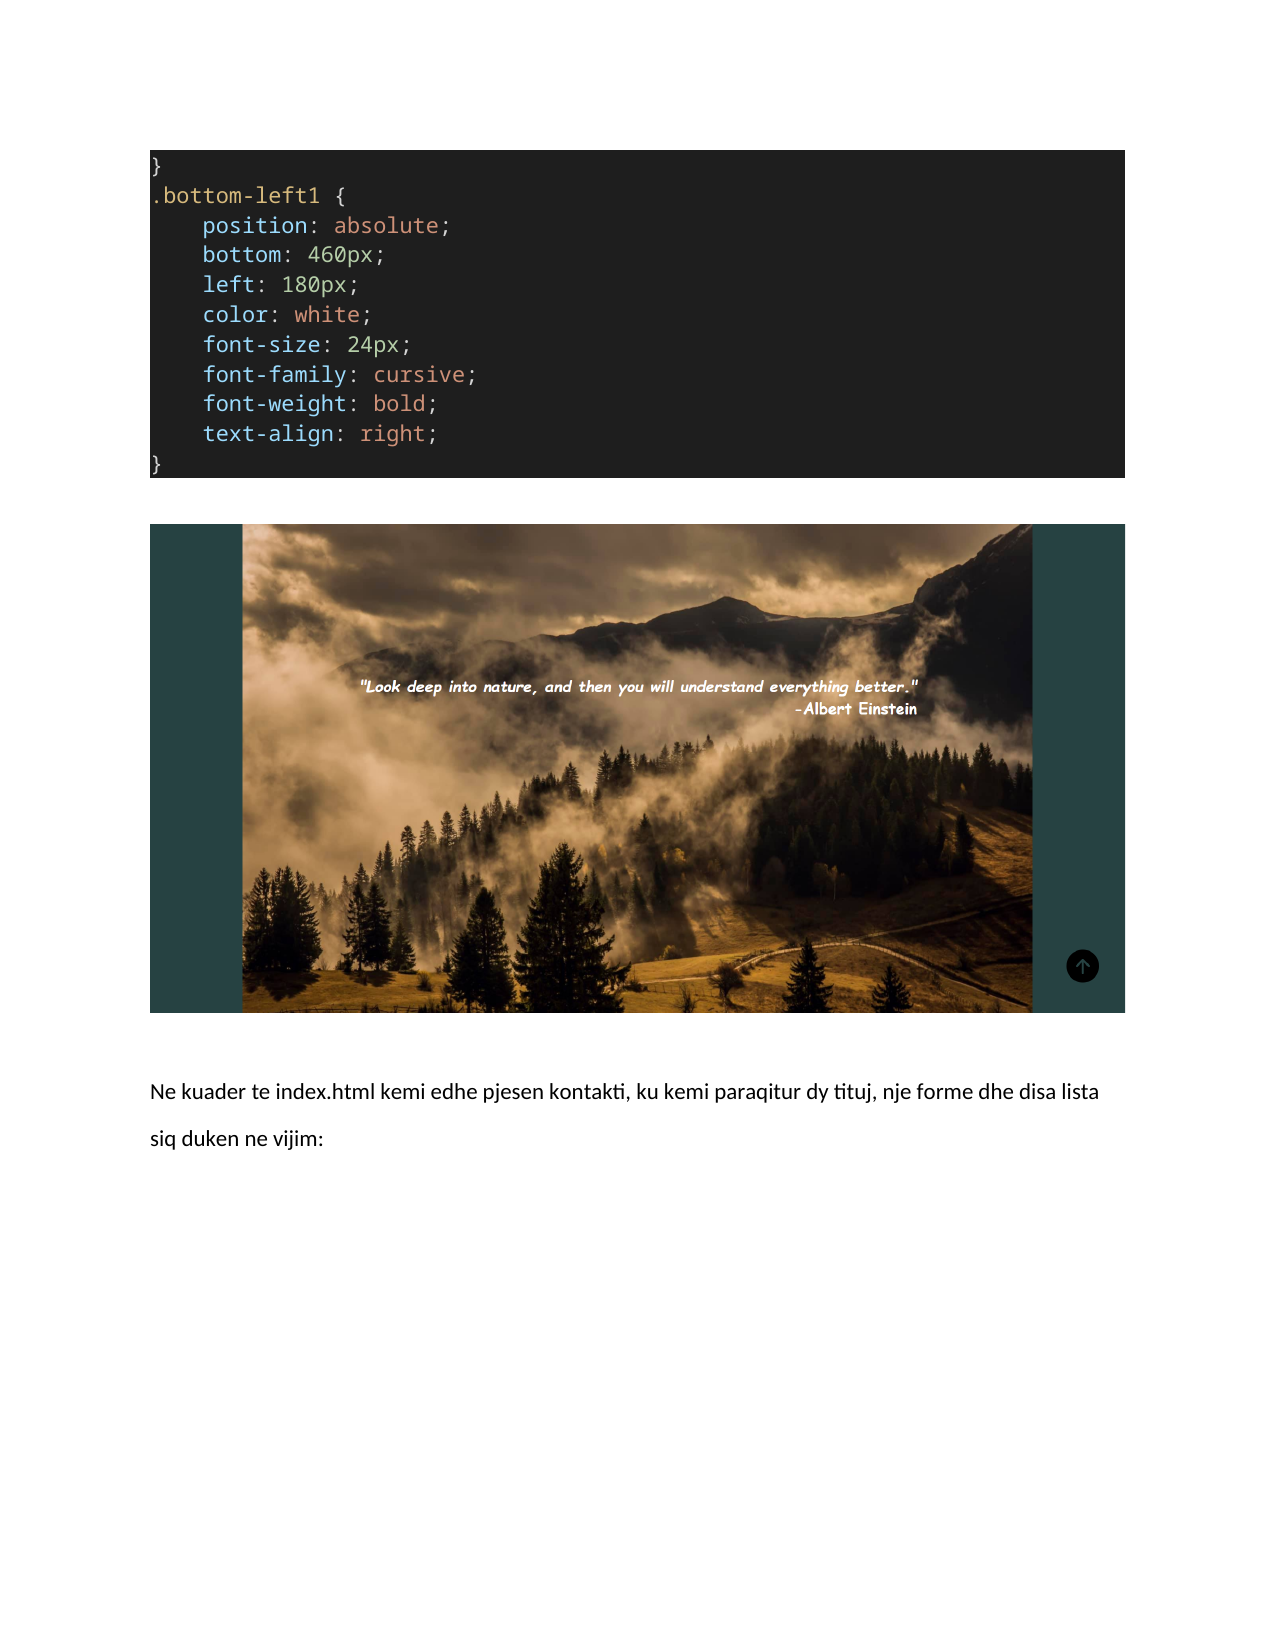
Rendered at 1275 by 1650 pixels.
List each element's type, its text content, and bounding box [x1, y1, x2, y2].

text Ne kuader te index.html kemi edhe pjesen kontakti, ku kemi paraqitur dy tituj, nje forme dhe disa lista [150, 1076, 1125, 1105]
text } [150, 150, 1125, 180]
text font-size: 24px; [150, 329, 1125, 358]
text color: white; [150, 299, 1125, 329]
picture [150, 524, 1125, 1013]
text } [150, 448, 1125, 478]
text text-align: right; [150, 418, 1125, 448]
text .bottom-left1 { [150, 180, 1125, 209]
text font-family: cursive; [150, 358, 1125, 388]
text position: absolute; [150, 209, 1125, 239]
text left: 180px; [150, 269, 1125, 299]
text bottom: 460px; [150, 239, 1125, 269]
text siq duken ne vijim: [150, 1122, 1125, 1152]
text font-weight: bold; [150, 388, 1125, 418]
